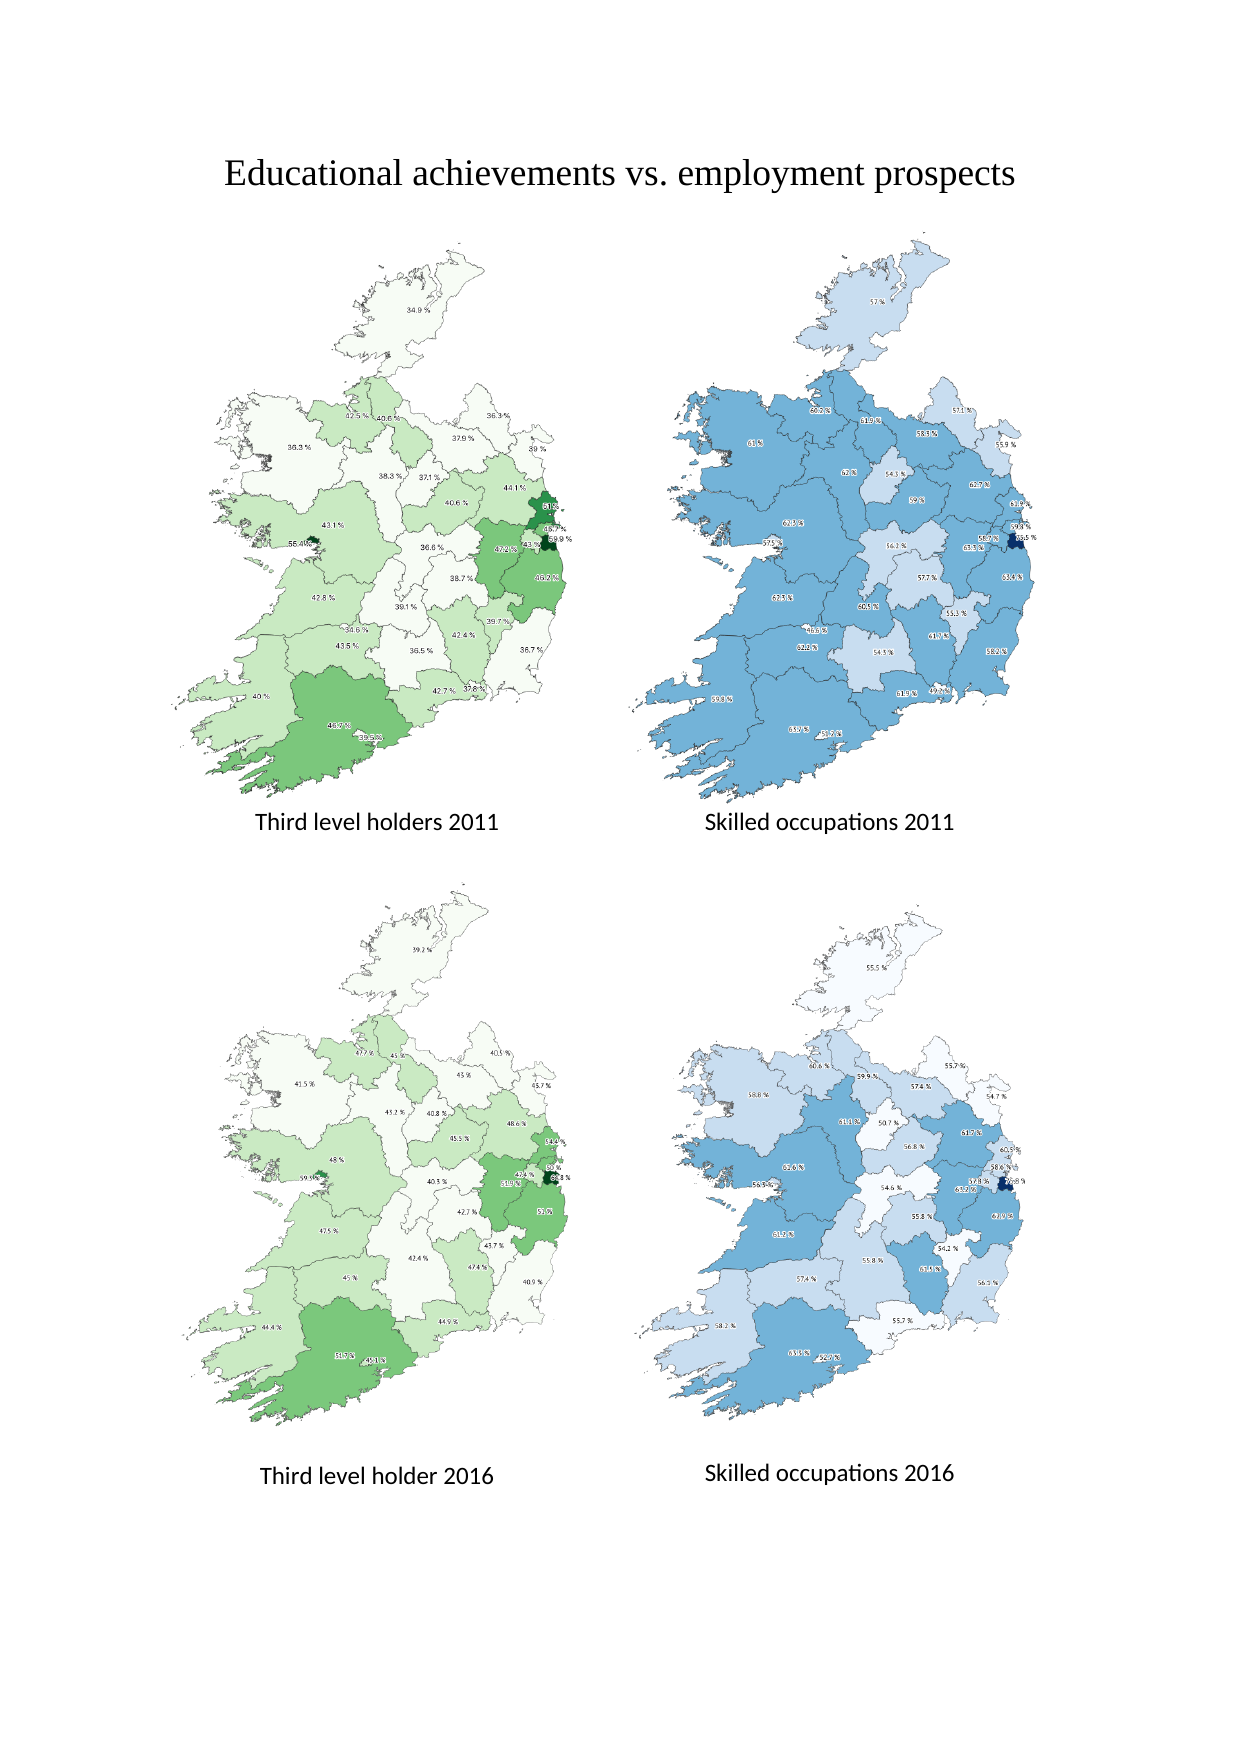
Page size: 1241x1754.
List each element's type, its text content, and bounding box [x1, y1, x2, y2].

table_header Third level holders 2011 [151, 225, 603, 837]
text Educational achievements vs. employment prospects [150, 150, 1090, 193]
table_header Skilled occupations 2011 [604, 225, 1056, 837]
table_cell Third level holder 2016 [151, 838, 603, 1491]
picture [173, 868, 581, 1430]
table_cell Skilled occupations 2016 [604, 838, 1056, 1491]
picture [165, 224, 589, 807]
picture [634, 899, 1025, 1427]
picture [621, 224, 1038, 807]
